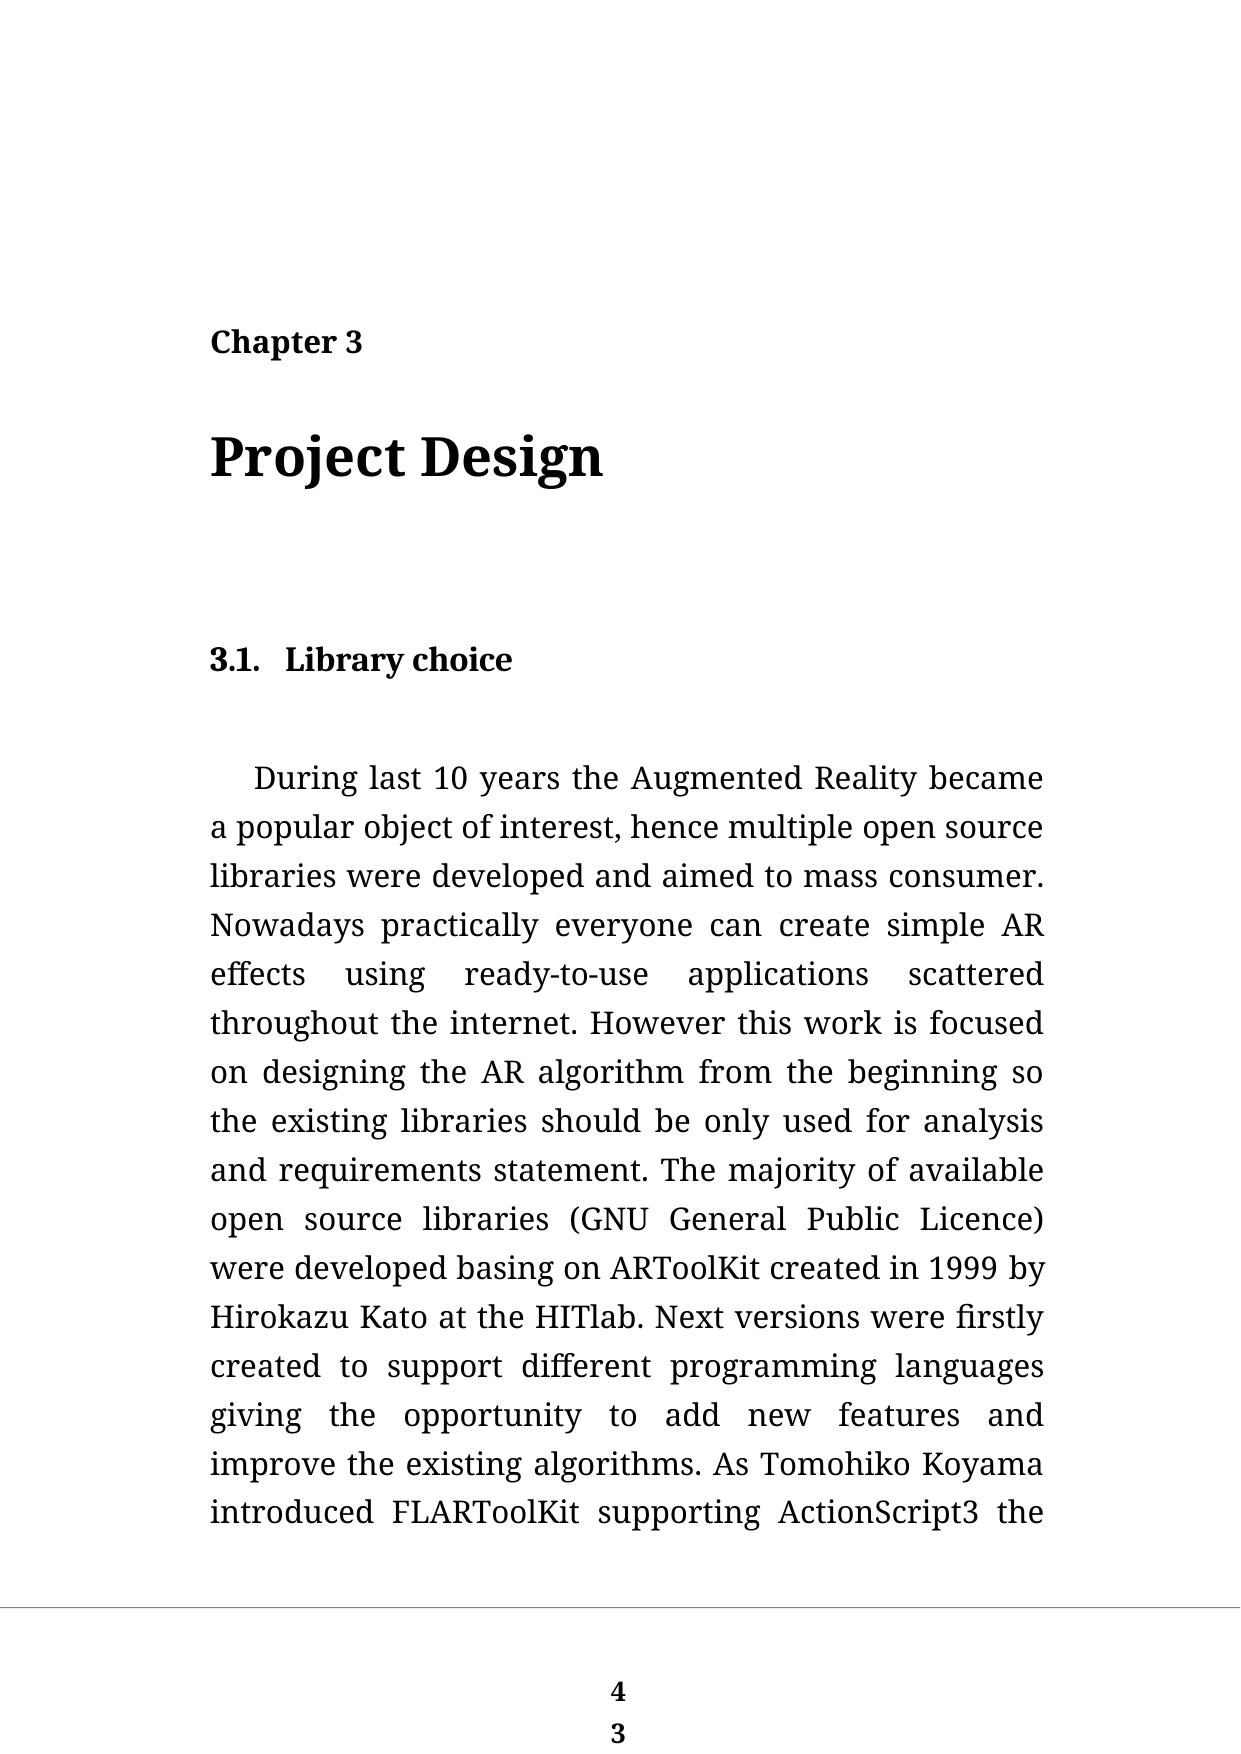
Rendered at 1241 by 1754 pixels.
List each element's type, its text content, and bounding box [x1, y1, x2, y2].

text Chapter 3 [210, 319, 1045, 362]
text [210, 756, 1045, 1533]
subtitle Library choice [210, 639, 1045, 680]
subtitle Project Design [210, 418, 1045, 492]
